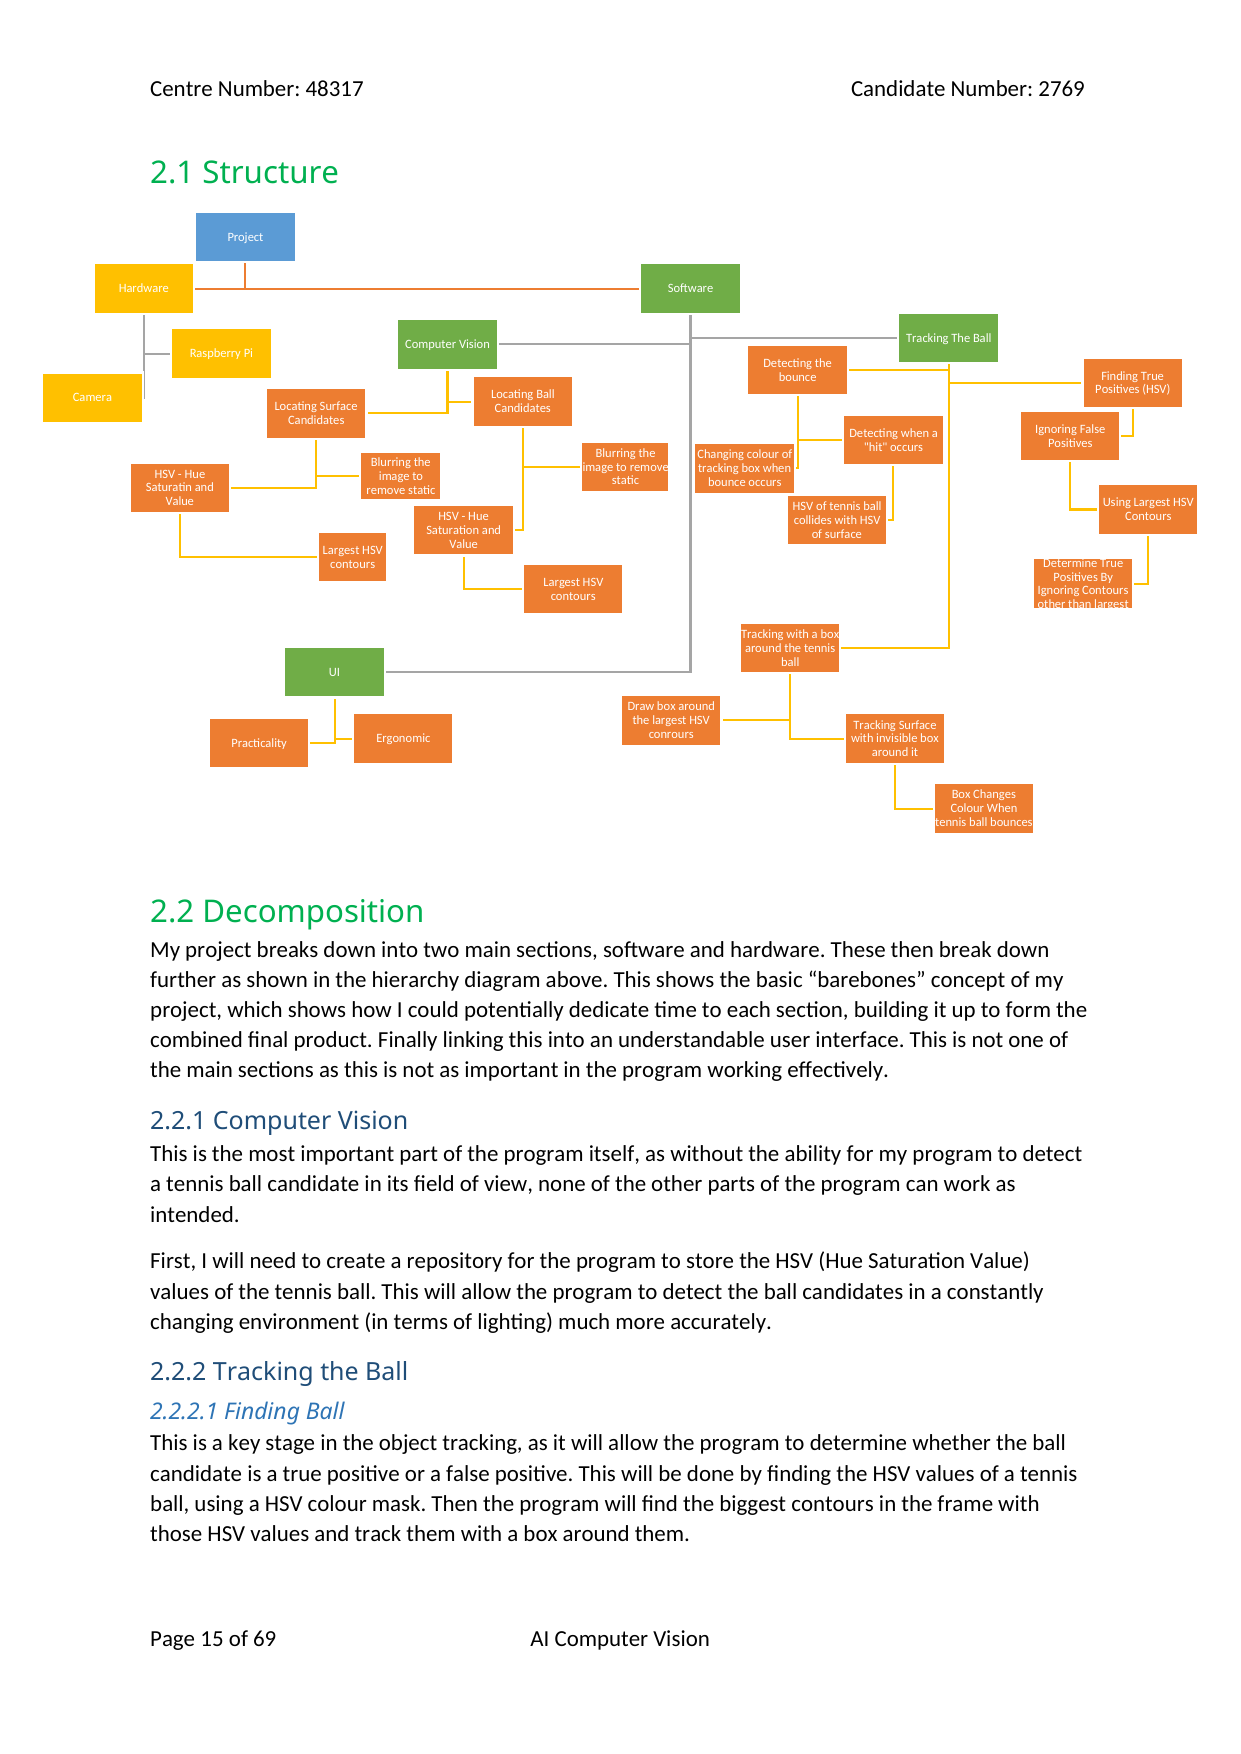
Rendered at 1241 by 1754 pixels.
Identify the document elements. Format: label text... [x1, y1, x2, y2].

subtitle 2.1 Structure [150, 150, 1090, 193]
text This is a key stage in the object tracking, as it will allow the program to determine whether the ball candidate is a true positive or a false positive. This will be done by finding the HSV values of a tennis ball, using a HSV colour mask. Then the program will find the biggest contours in the frame with those HSV values and track them with a box around them. [150, 1428, 1090, 1547]
subtitle 2.2.1 Computer Vision [150, 1102, 1090, 1137]
text First, I will need to create a repository for the program to store the HSV (Hue Saturation Value) values of the tennis ball. This will allow the program to detect the ball candidates in a constantly changing environment (in terms of lighting) much more accurately. [150, 1247, 1090, 1335]
text My project breaks down into two main sections, software and hardware. These then break down further as shown in the hierarchy diagram above. This shows the basic “barebones” concept of my project, which shows how I could potentially dedicate time to each section, building it up to form the combined final product. Finally linking this into an understandable user interface. This is not one of the main sections as this is not as important in the program working effectively. [150, 935, 1090, 1084]
text This is the most important part of the program itself, as without the ability for my program to detect a tennis ball candidate in its field of view, none of the other parts of the program can work as intended. [150, 1139, 1090, 1228]
subtitle 2.2 Decomposition [150, 889, 1090, 931]
subtitle 2.2.2 Tracking the Ball [150, 1354, 1090, 1388]
subtitle 2.2.2.1 Finding Ball [150, 1395, 1090, 1426]
